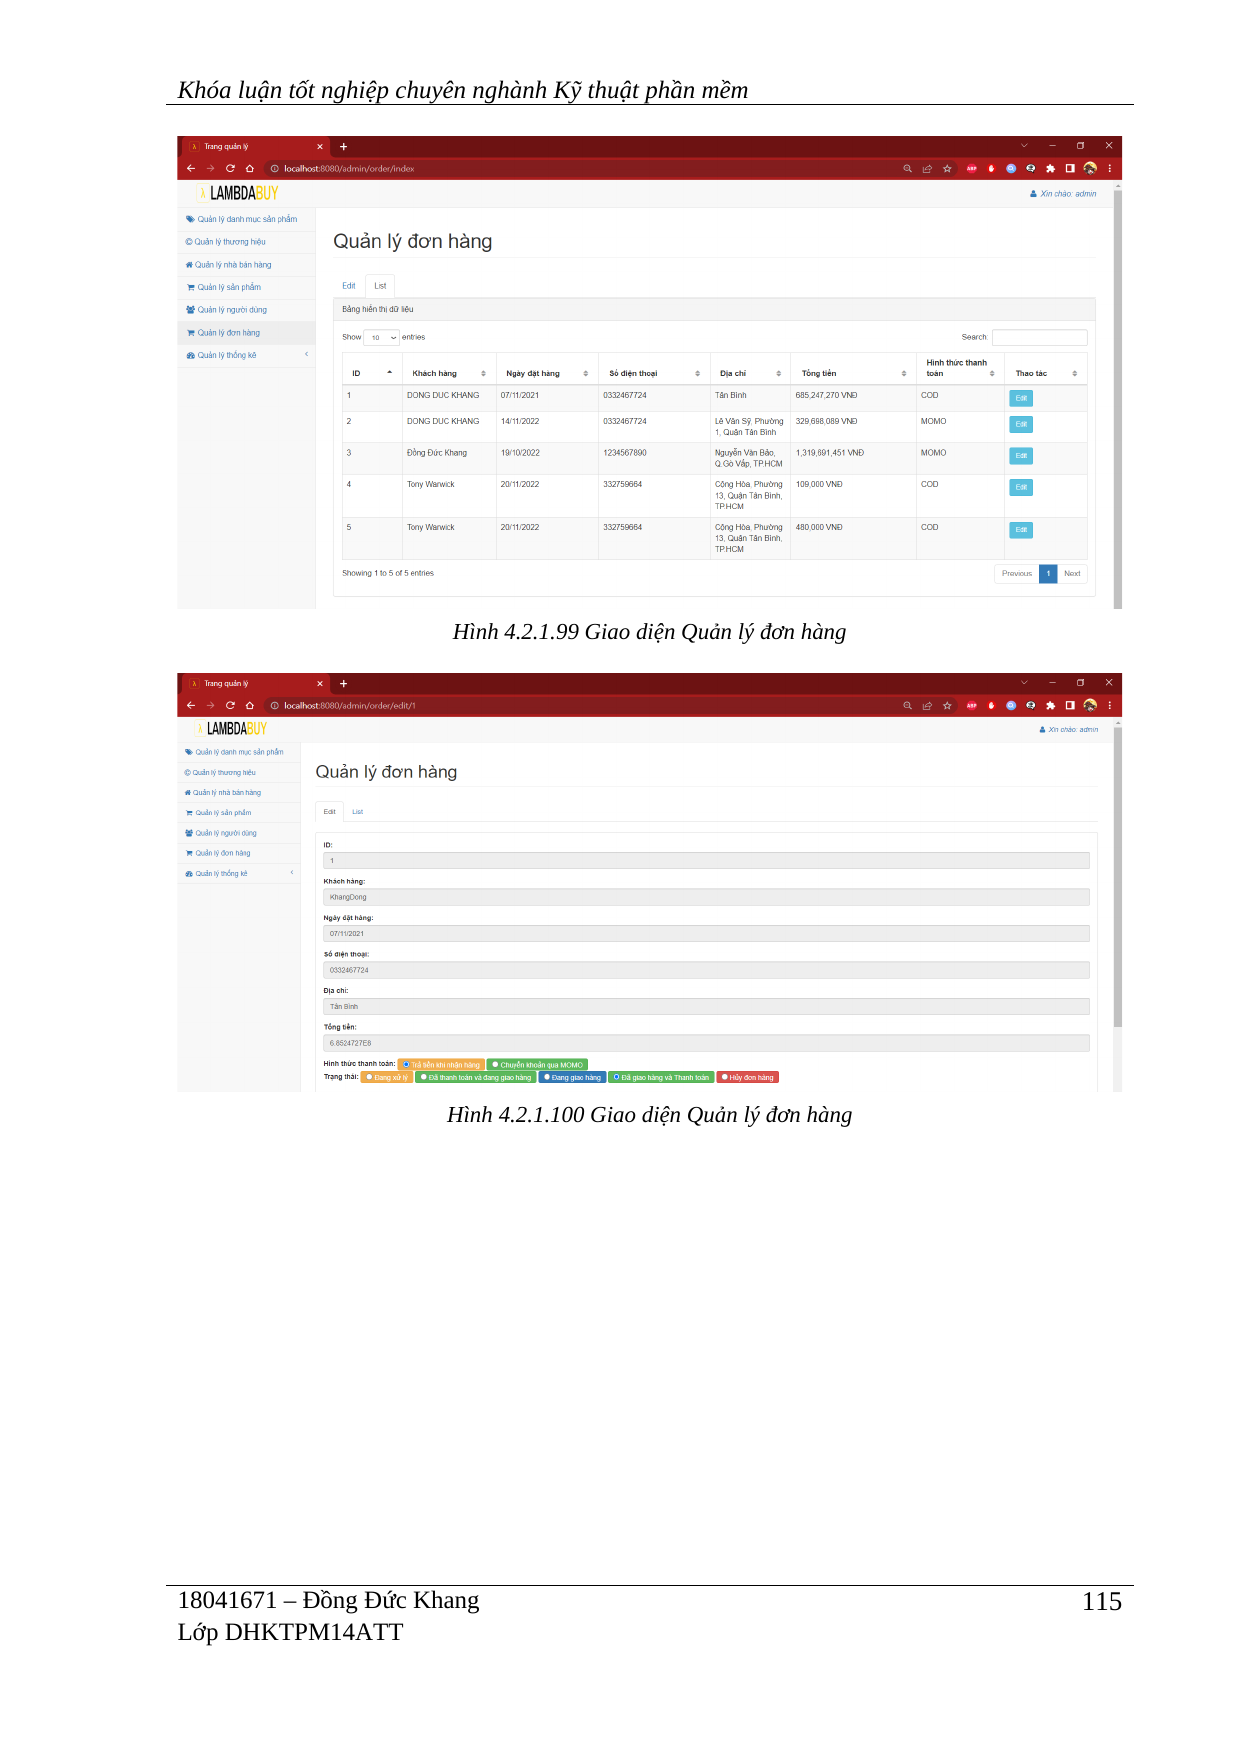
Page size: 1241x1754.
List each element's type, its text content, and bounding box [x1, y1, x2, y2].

picture [177, 136, 1123, 609]
picture [177, 673, 1123, 1092]
